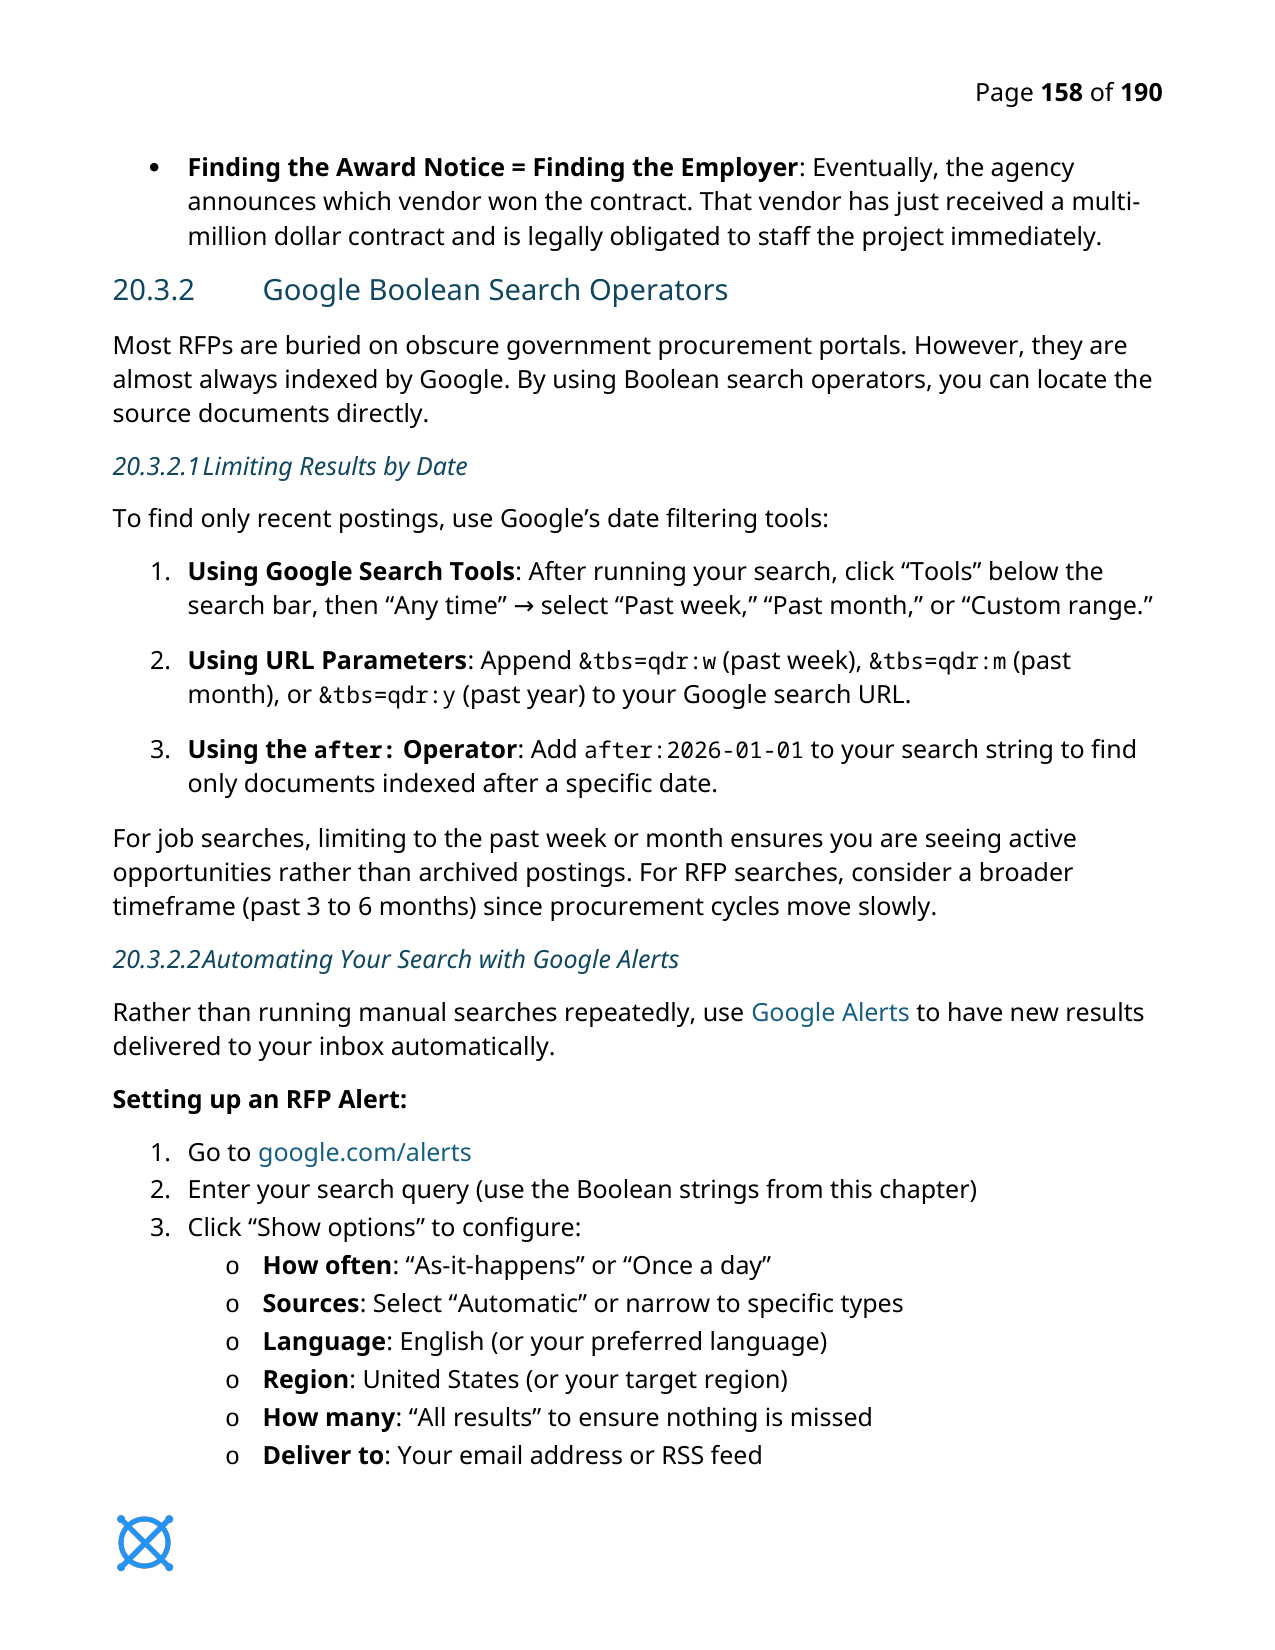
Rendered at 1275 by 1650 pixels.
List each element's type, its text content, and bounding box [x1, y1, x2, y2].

list Using URL Parameters: Append &tbs=qdr:w (past week), &tbs=qdr:m (past month), or &tbs=qdr:y (past year) to your Google search URL. [150, 643, 1162, 711]
list Deliver to: Your email address or RSS feed [225, 1438, 1162, 1472]
subtitle Limiting Results by Date [112, 448, 1162, 482]
text For job searches, limiting to the past week or month ensures you are seeing active opportunities rather than archived postings. For RFP searches, consider a broader timeframe (past 3 to 6 months) since procurement cycles move slowly. [112, 821, 1162, 923]
subtitle Google Boolean Search Operators [112, 269, 1162, 308]
list How often: “As-it-happens” or “Once a day” [225, 1248, 1162, 1282]
list Using the after: Operator: Add after:2026-01-01 to your search string to find only documents indexed after a specific date. [150, 732, 1162, 800]
list Sources: Select “Automatic” or narrow to specific types [225, 1286, 1162, 1320]
text Setting up an RFP Alert: [112, 1081, 1162, 1115]
list How many: “All results” to ensure nothing is missed [225, 1400, 1162, 1434]
list Finding the Award Notice = Finding the Employer: Eventually, the agency announces which vendor won the contract. That vendor has just received a multi-million dollar contract and is legally obligated to staff the project immediately. [150, 150, 1162, 252]
text Most RFPs are buried on obscure government procurement portals. However, they are almost always indexed by Google. By using Boolean search operators, you can locate the source documents directly. [112, 327, 1162, 429]
list Region: United States (or your target region) [225, 1362, 1162, 1396]
list Using Google Search Tools: After running your search, click “Tools” below the search bar, then “Any time” → select “Past week,” “Past month,” or “Custom range.” [150, 554, 1162, 622]
text Rather than running manual searches repeatedly, use Google Alerts to have new results delivered to your inbox automatically. [112, 994, 1162, 1063]
list Enter your search query (use the Boolean strings from this chapter) [150, 1172, 1162, 1206]
list Language: English (or your preferred language) [225, 1324, 1162, 1358]
list Go to google.com/alerts [150, 1134, 1162, 1168]
picture [112, 1511, 177, 1575]
text To find only recent postings, use Google’s date filtering tools: [112, 501, 1162, 535]
list Click “Show options” to configure: [150, 1210, 1162, 1244]
subtitle Automating Your Search with Google Alerts [112, 942, 1162, 976]
